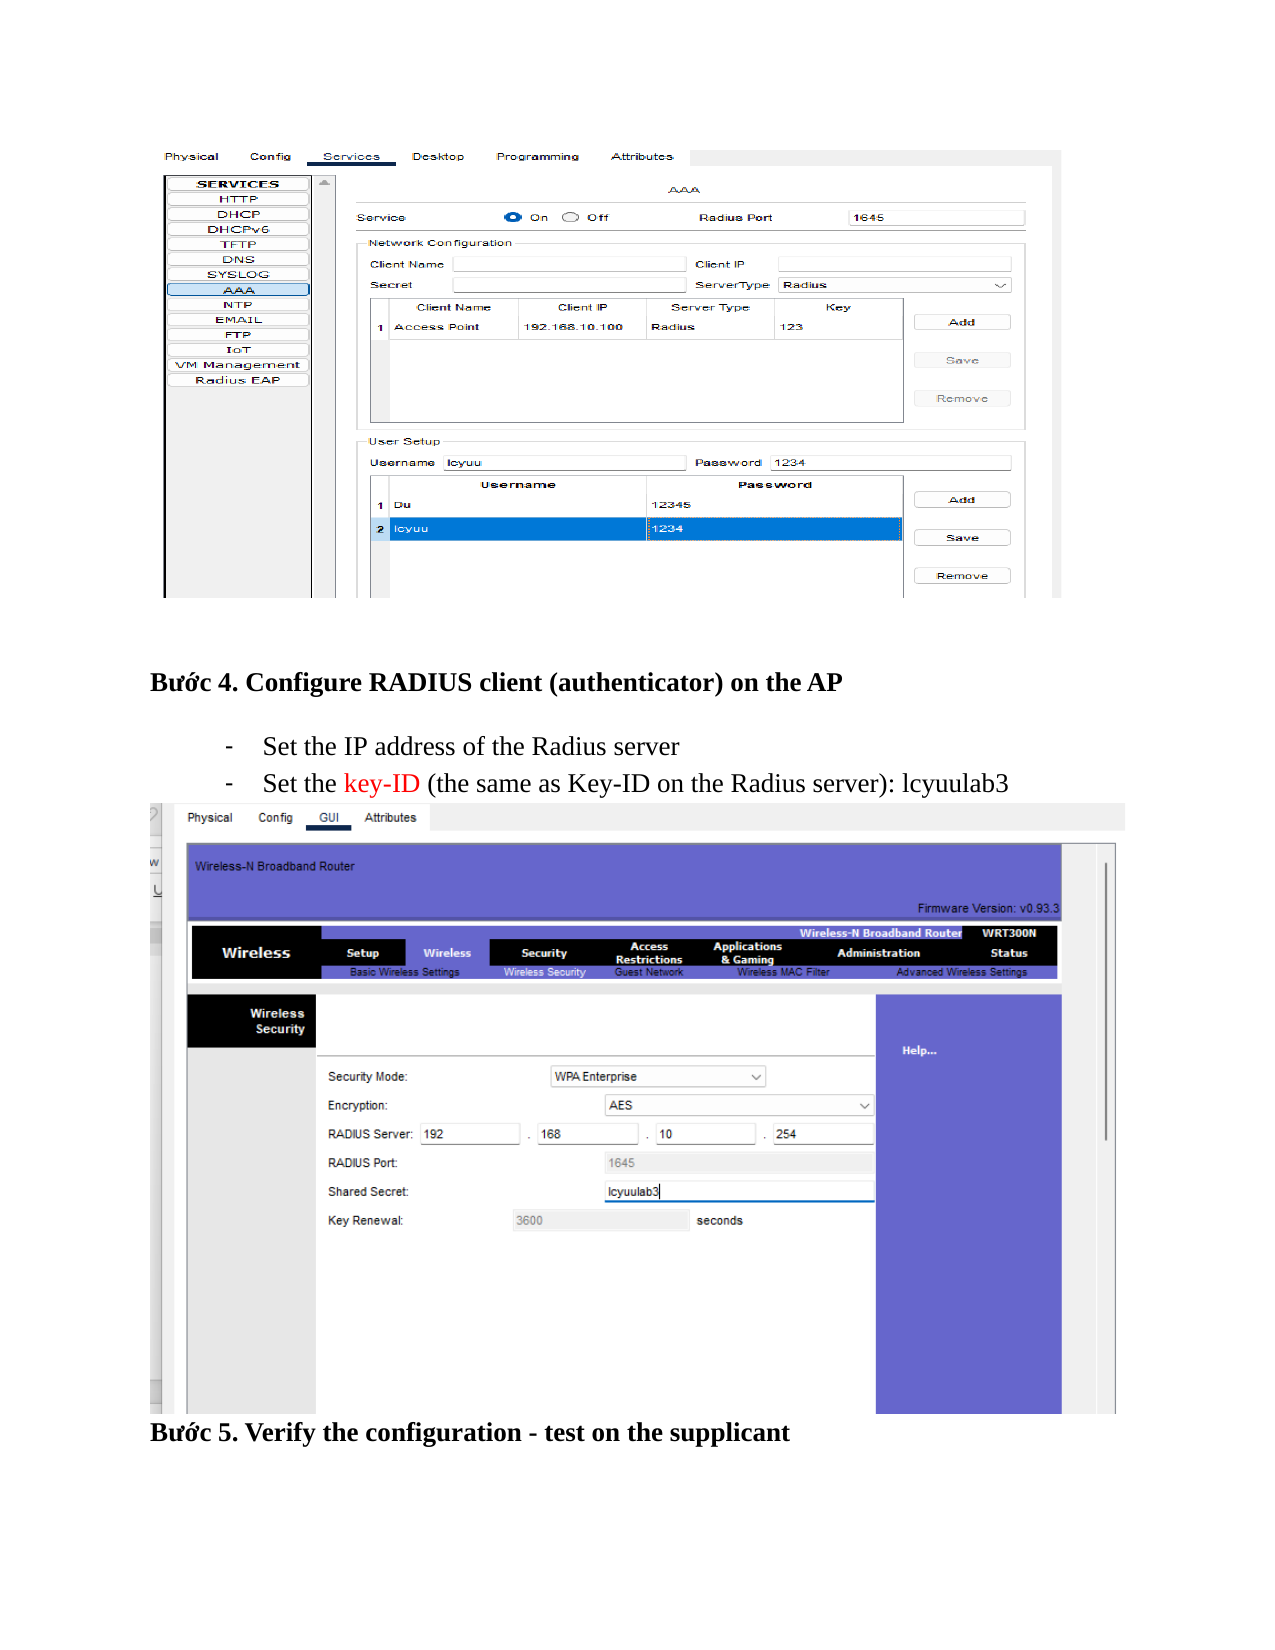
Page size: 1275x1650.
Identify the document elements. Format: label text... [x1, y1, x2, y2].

list Set the IP address of the Radius server [225, 729, 1125, 762]
text Bước 4. Configure RADIUS client (authenticator) on the AP [150, 666, 1125, 697]
picture [150, 803, 1125, 1414]
text Bước 5. Verify the configuration - test on the supplicant [150, 1416, 1125, 1447]
list Set the key-ID (the same as Key-ID on the Radius server): lcyuulab3 [225, 766, 1125, 799]
picture [150, 150, 1062, 598]
